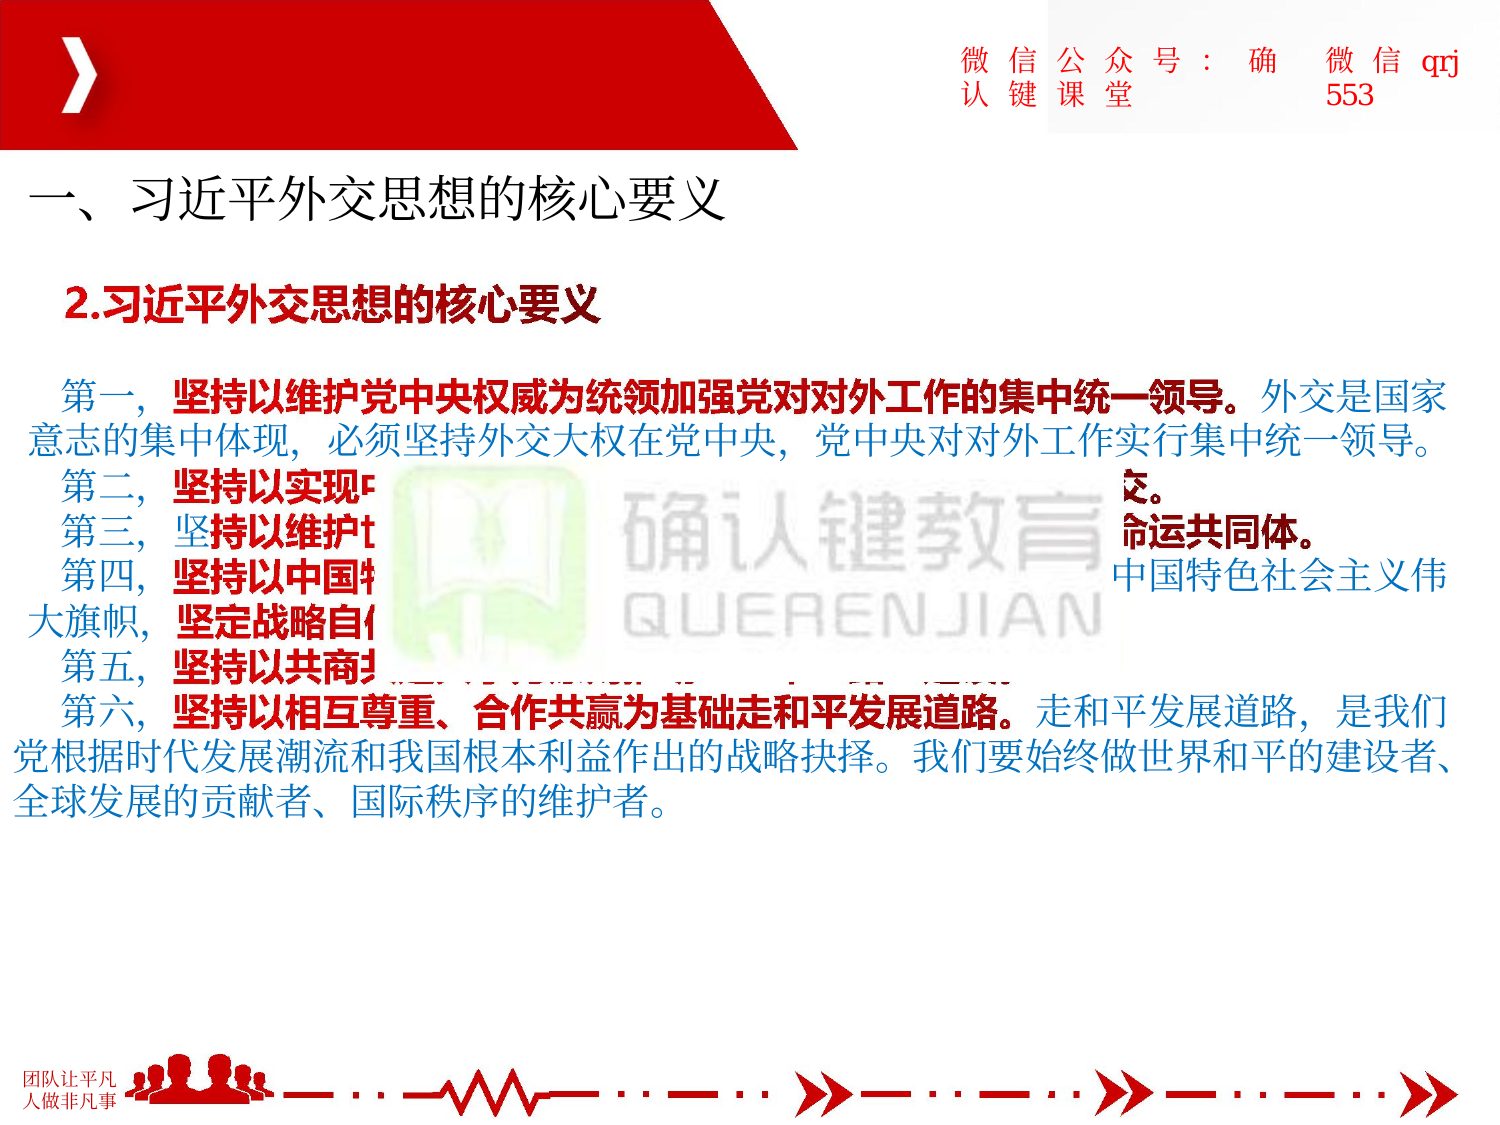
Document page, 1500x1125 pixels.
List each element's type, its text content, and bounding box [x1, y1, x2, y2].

text 意志的集中体现，必须坚持外交大权在党中央，党中央对对外工作实行集中统一领导。 [27, 415, 1477, 465]
text 团队让平凡 [23, 1071, 142, 1090]
text 微 信 qrj 553 [1325, 44, 1499, 112]
text 外交是国家 [1260, 370, 1473, 415]
text 全球发展的贡献者、国际秩序的维护者。 [12, 780, 1500, 825]
text 第二， [60, 460, 235, 510]
text 中国特色社会主义伟 [1110, 550, 1473, 600]
text 第三，坚 [60, 510, 235, 555]
text 一、习近平外交思想的核心要义 [27, 164, 752, 230]
text 第四， [60, 550, 202, 600]
picture [0, 0, 1500, 1125]
text 第六， [60, 685, 198, 730]
text 第五， [60, 645, 202, 690]
text 第一， [60, 370, 198, 415]
text 大旗帜， [27, 600, 202, 645]
text 走和平发展道路，是我们 [1035, 685, 1473, 730]
text 党根据时代发展潮流和我国根本利益作出的战略抉择。我们要始终做世界和平的建设者、 [12, 730, 1500, 780]
text 微 信 公 众 号 ： 确 认 键 课 堂 [960, 44, 1285, 112]
text 人做非凡事 [23, 1094, 142, 1113]
